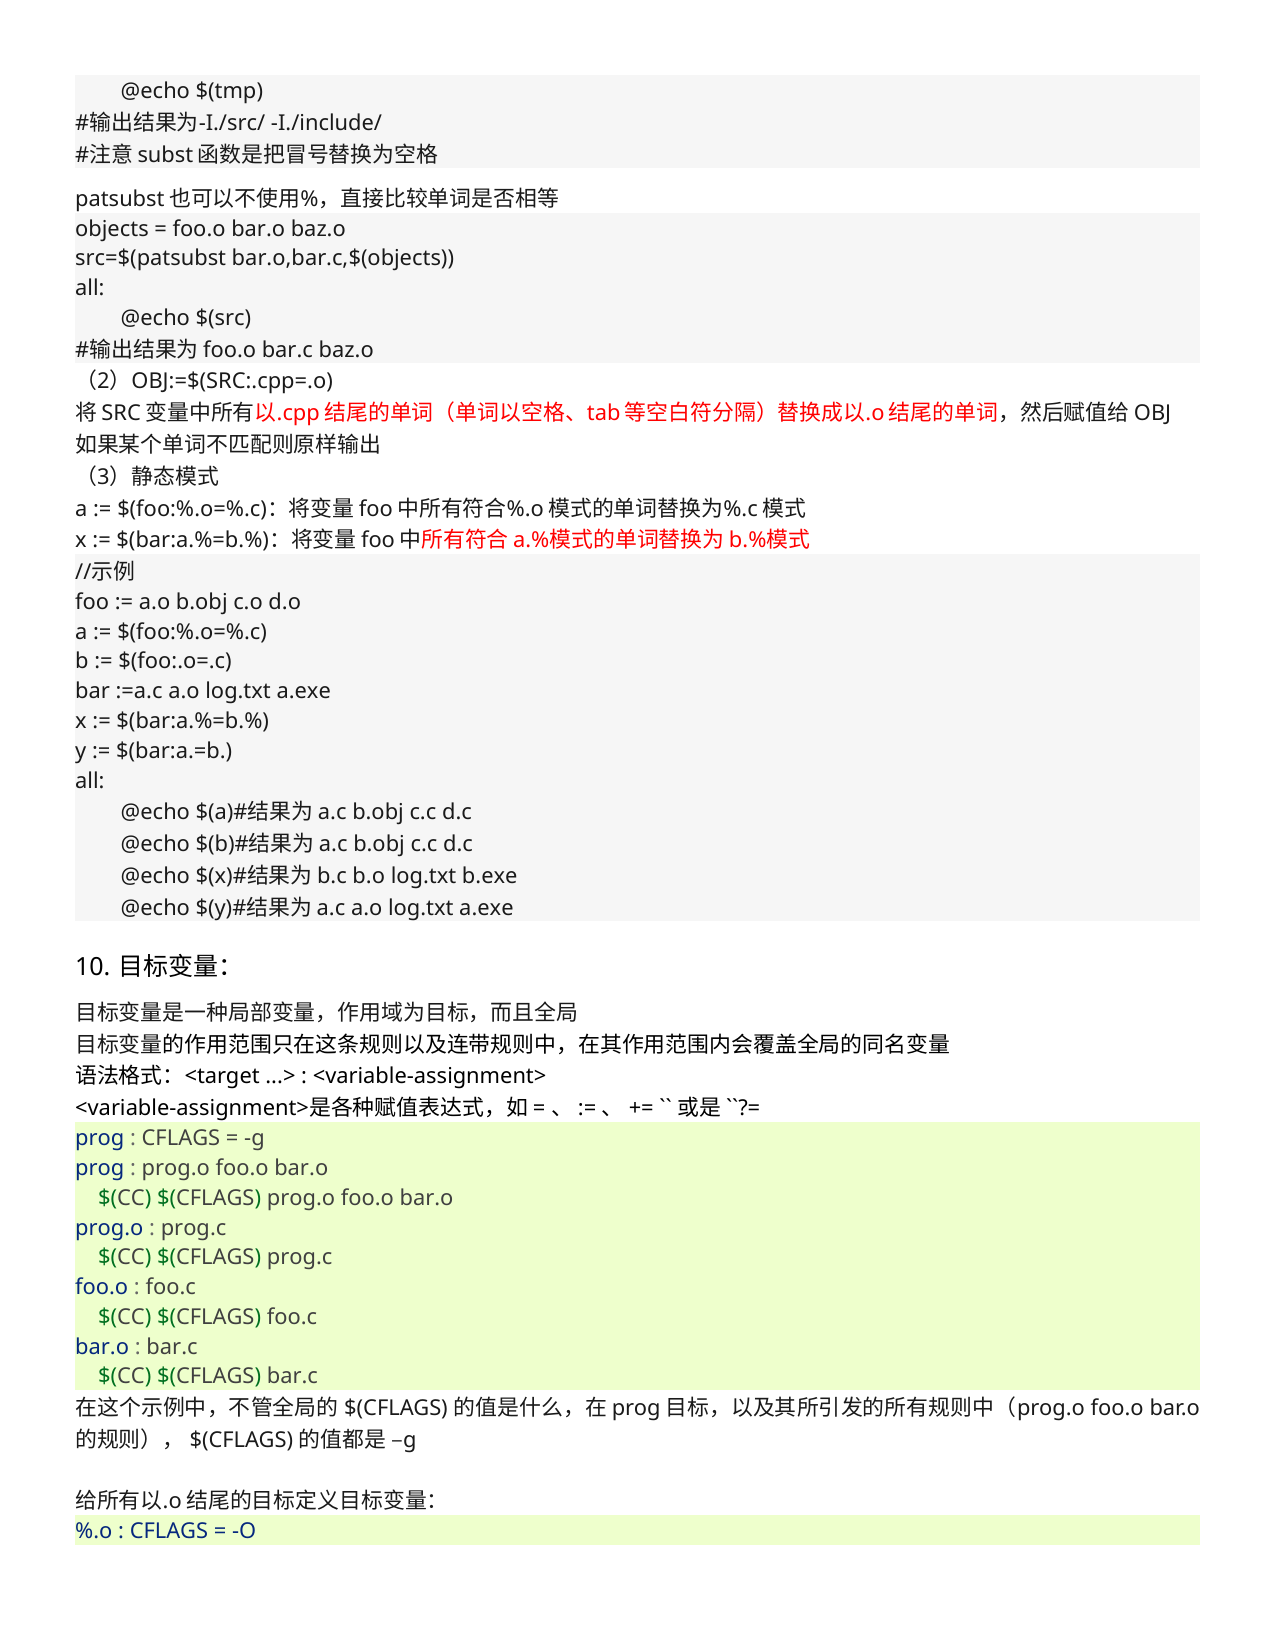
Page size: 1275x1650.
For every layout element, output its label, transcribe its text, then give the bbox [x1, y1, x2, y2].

text bar :=a.c a.o log.txt a.exe [75, 675, 1200, 705]
text （3）静态模式 [75, 459, 1200, 491]
text $(CC) $(CFLAGS) foo.c [75, 1301, 1200, 1331]
text 在这个示例中，不管全局的 $(CFLAGS) 的值是什么，在prog目标，以及其所引发的所有规则中（prog.o foo.o bar.o的规则）， $(CFLAGS) 的值都是 –g [75, 1390, 1200, 1454]
text @echo $(a)#结果为a.c b.obj c.c d.c [75, 794, 1200, 826]
text $(CC) $(CFLAGS) bar.c [75, 1360, 1200, 1390]
text bar.o : bar.c [75, 1331, 1200, 1360]
text 语法格式：<target ...> : <variable-assignment> [75, 1058, 1200, 1090]
text prog : prog.o foo.o bar.o [75, 1152, 1200, 1182]
text foo.o : foo.c [75, 1271, 1200, 1301]
text （2）OBJ:=$(SRC:.cpp=.o) [75, 363, 1200, 395]
text @echo $(x)#结果为b.c b.o log.txt b.exe [75, 858, 1200, 890]
text y := $(bar:a.=b.) [75, 735, 1200, 764]
text objects = foo.o bar.o baz.o [75, 213, 1200, 242]
text x := $(bar:a.%=b.%)：将变量foo中所有符合a.%模式的单词替换为b.%模式 [75, 522, 1200, 554]
list 目标变量： [75, 946, 1200, 983]
text 目标变量是一种局部变量，作用域为目标，而且全局 [75, 995, 1200, 1027]
text prog : CFLAGS = -g [75, 1122, 1200, 1152]
text @echo $(tmp) [75, 75, 1200, 105]
text foo := a.o b.obj c.o d.o [75, 586, 1200, 616]
text a := $(foo:%.o=%.c)：将变量foo中所有符合%.o模式的单词替换为%.c模式 [75, 491, 1200, 522]
text #输出结果为foo.o bar.c baz.o [75, 332, 1200, 363]
text src=$(patsubst bar.o,bar.c,$(objects)) [75, 242, 1200, 272]
text all: [75, 764, 1200, 794]
text %.o : CFLAGS = -O [75, 1515, 1200, 1545]
text @echo $(b)#结果为a.c b.obj c.c d.c [75, 826, 1200, 858]
text patsubst也可以不使用%，直接比较单词是否相等 [75, 181, 1200, 213]
text 如果某个单词不匹配则原样输出 [75, 427, 1200, 459]
text //示例 [75, 554, 1200, 586]
text a := $(foo:%.o=%.c) [75, 616, 1200, 645]
text b := $(foo:.o=.c) [75, 645, 1200, 675]
text x := $(bar:a.%=b.%) [75, 705, 1200, 735]
text #输出结果为-I./src/ -I./include/ [75, 105, 1200, 137]
text 将SRC变量中所有以.cpp结尾的单词（单词以空格、tab等空白符分隔）替换成以.o结尾的单词，然后赋值给OBJ [75, 395, 1200, 427]
text prog.o : prog.c [75, 1211, 1200, 1241]
text 目标变量的作用范围只在这条规则以及连带规则中，在其作用范围内会覆盖全局的同名变量 [75, 1027, 1200, 1058]
text #注意subst函数是把冒号替换为空格 [75, 137, 1200, 168]
text @echo $(src) [75, 302, 1200, 332]
text all: [75, 272, 1200, 302]
text 给所有以.o结尾的目标定义目标变量： [75, 1483, 1200, 1515]
text @echo $(y)#结果为a.c a.o log.txt a.exe [75, 890, 1200, 921]
text $(CC) $(CFLAGS) prog.o foo.o bar.o [75, 1182, 1200, 1211]
text <variable-assignment>是各种赋值表达式，如 = 、 := 、 += `` 或是 ``?= [75, 1090, 1200, 1122]
text $(CC) $(CFLAGS) prog.c [75, 1241, 1200, 1271]
